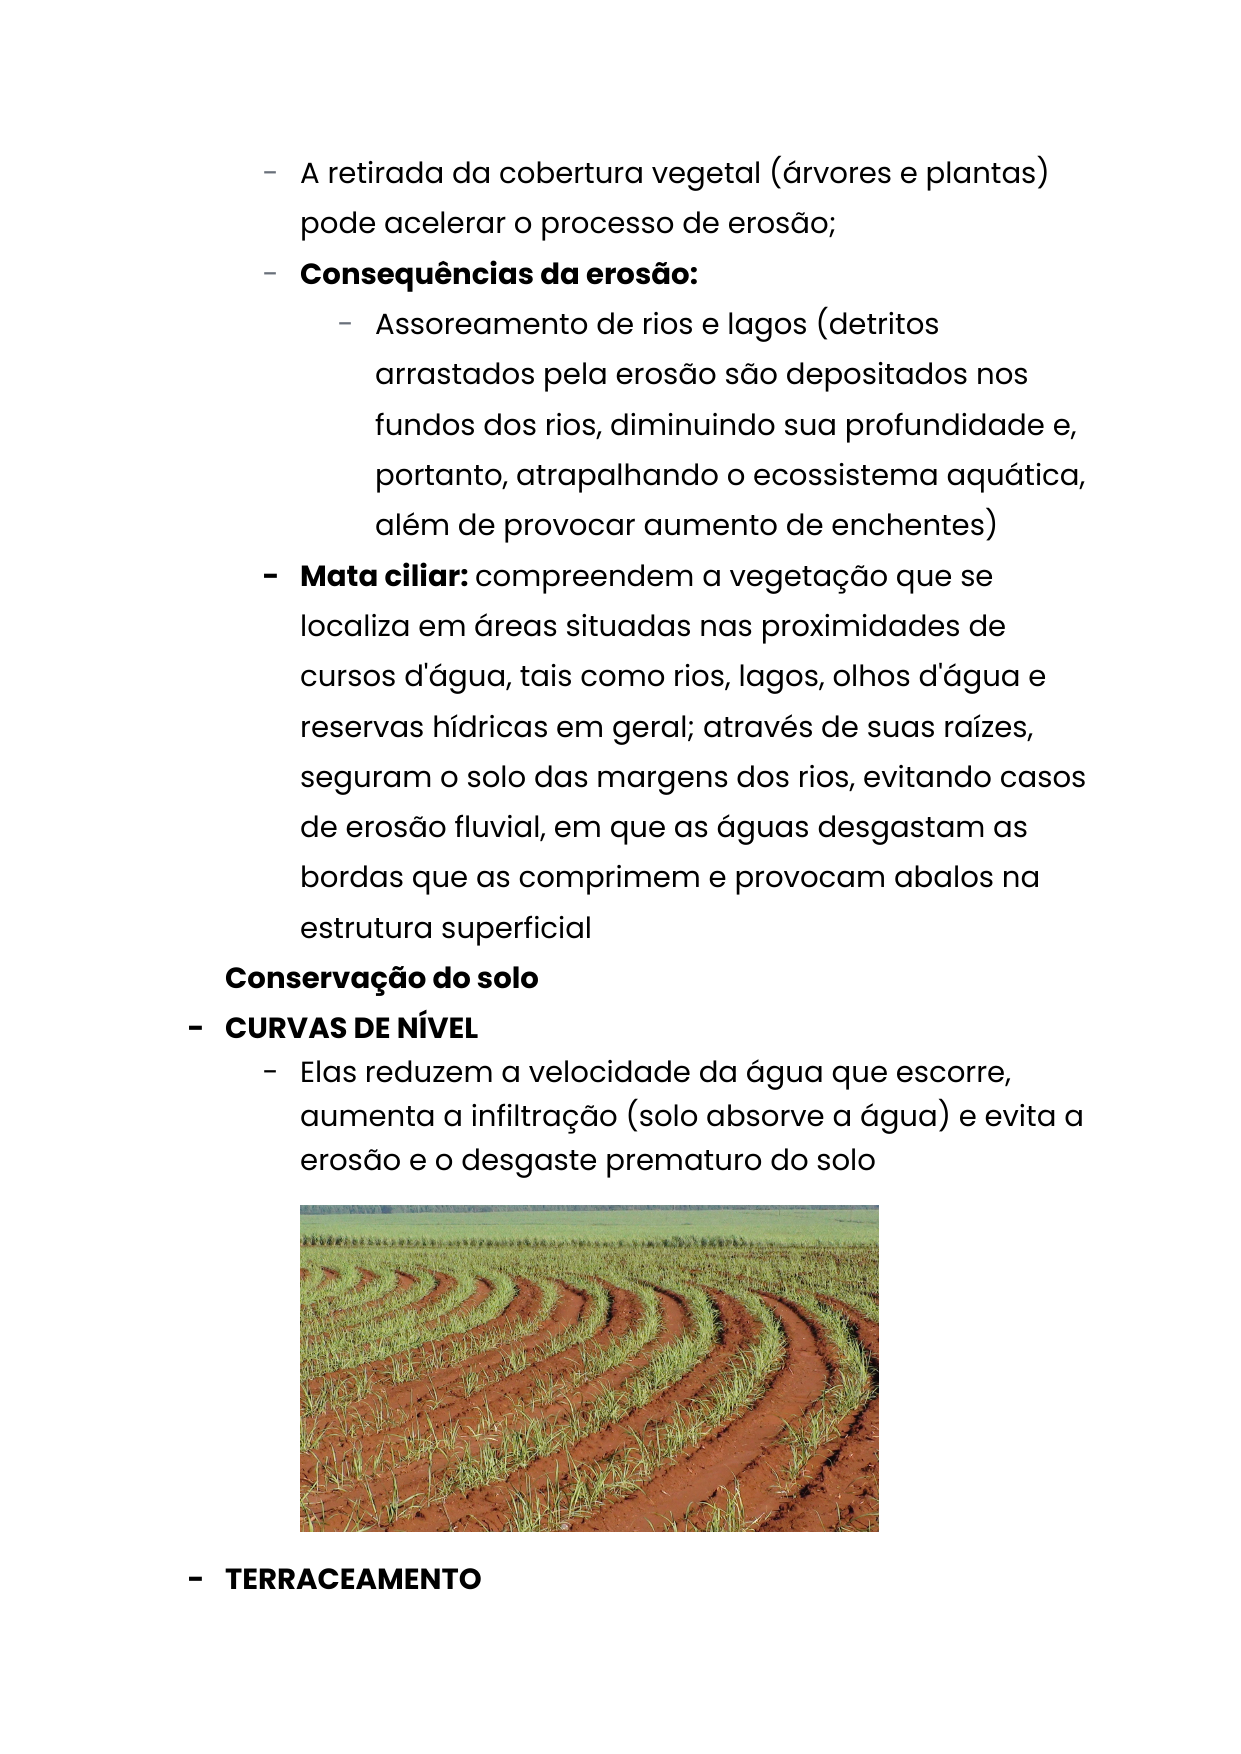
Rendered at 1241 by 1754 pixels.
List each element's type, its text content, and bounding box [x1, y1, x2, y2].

list Assoreamento de rios e lagos (detritos arrastados pela erosão são depositados nos fundos dos rios, diminuindo sua profundidade e, portanto, atrapalhando o ecossistema aquática, além de provocar aumento de enchentes) [337, 301, 1090, 546]
text Conservação do solo [150, 955, 1090, 999]
picture [300, 1205, 879, 1532]
list TERRACEAMENTO [187, 1556, 1090, 1600]
list Elas reduzem a velocidade da água que escorre, aumenta a infiltração (solo absorve a água) e evita a erosão e o desgaste prematuro do solo [262, 1049, 1090, 1180]
list Mata ciliar: compreendem a vegetação que se localiza em áreas situadas nas proximidades de cursos d'água, tais como rios, lagos, olhos d'água e reservas hídricas em geral; através de suas raízes, seguram o solo das margens dos rios, evitando casos de erosão fluvial, em que as águas desgastam as bordas que as comprimem e provocam abalos na estrutura superficial [262, 552, 1090, 948]
list CURVAS DE NÍVEL [187, 1005, 1090, 1049]
list A retirada da cobertura vegetal (árvores e plantas) pode acelerar o processo de erosão; [262, 150, 1090, 244]
list Consequências da erosão: [262, 251, 1090, 294]
